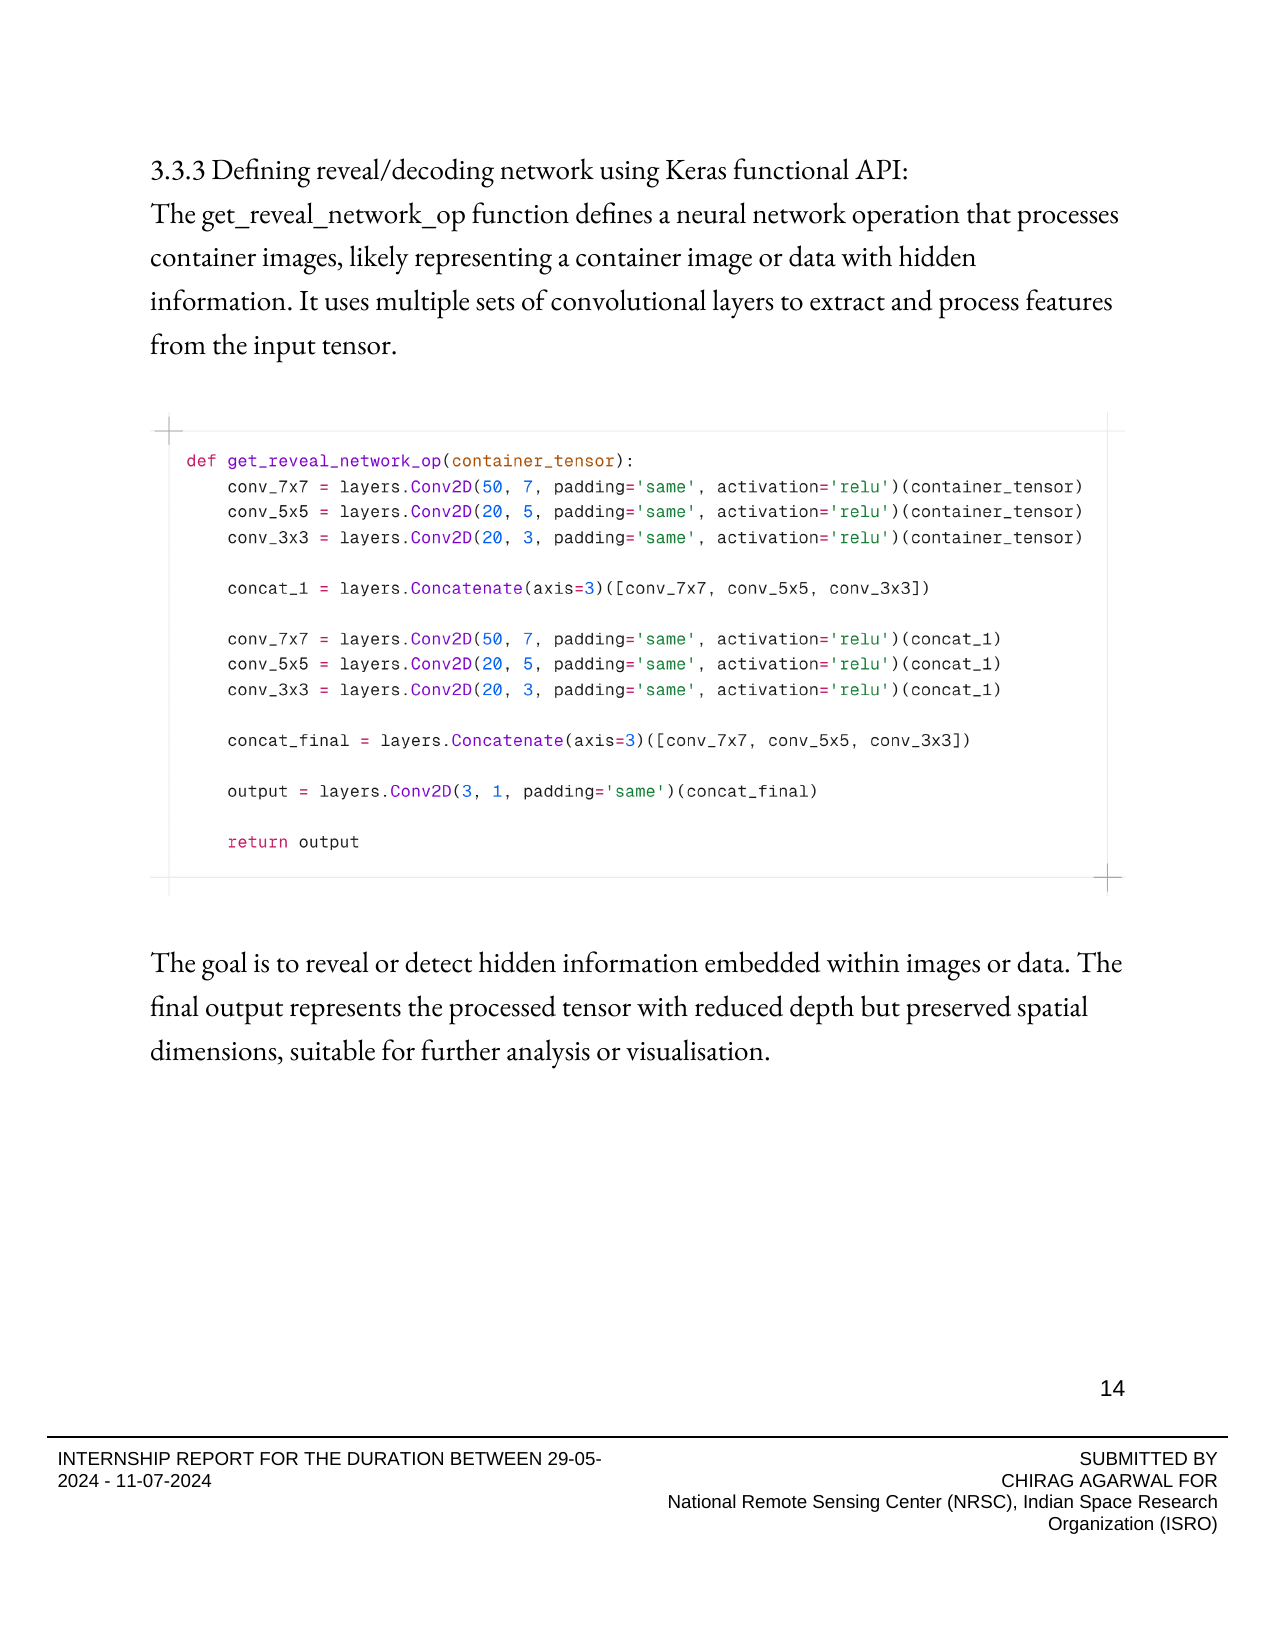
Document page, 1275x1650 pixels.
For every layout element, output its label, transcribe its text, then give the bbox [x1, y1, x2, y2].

text The get_reveal_network_op function defines a neural network operation that processes container images, likely representing a container image or data with hidden information. It uses multiple sets of convolutional layers to extract and process features from the input tensor. [150, 194, 1125, 363]
text 3.3.3 Defining reveal/decoding network using Keras functional API: [150, 150, 1125, 188]
picture [150, 412, 1125, 896]
text The goal is to reveal or detect hidden information embedded within images or data. The final output represents the processed tensor with reduced depth but preserved spatial dimensions, suitable for further analysis or visualisation. [150, 943, 1125, 1069]
